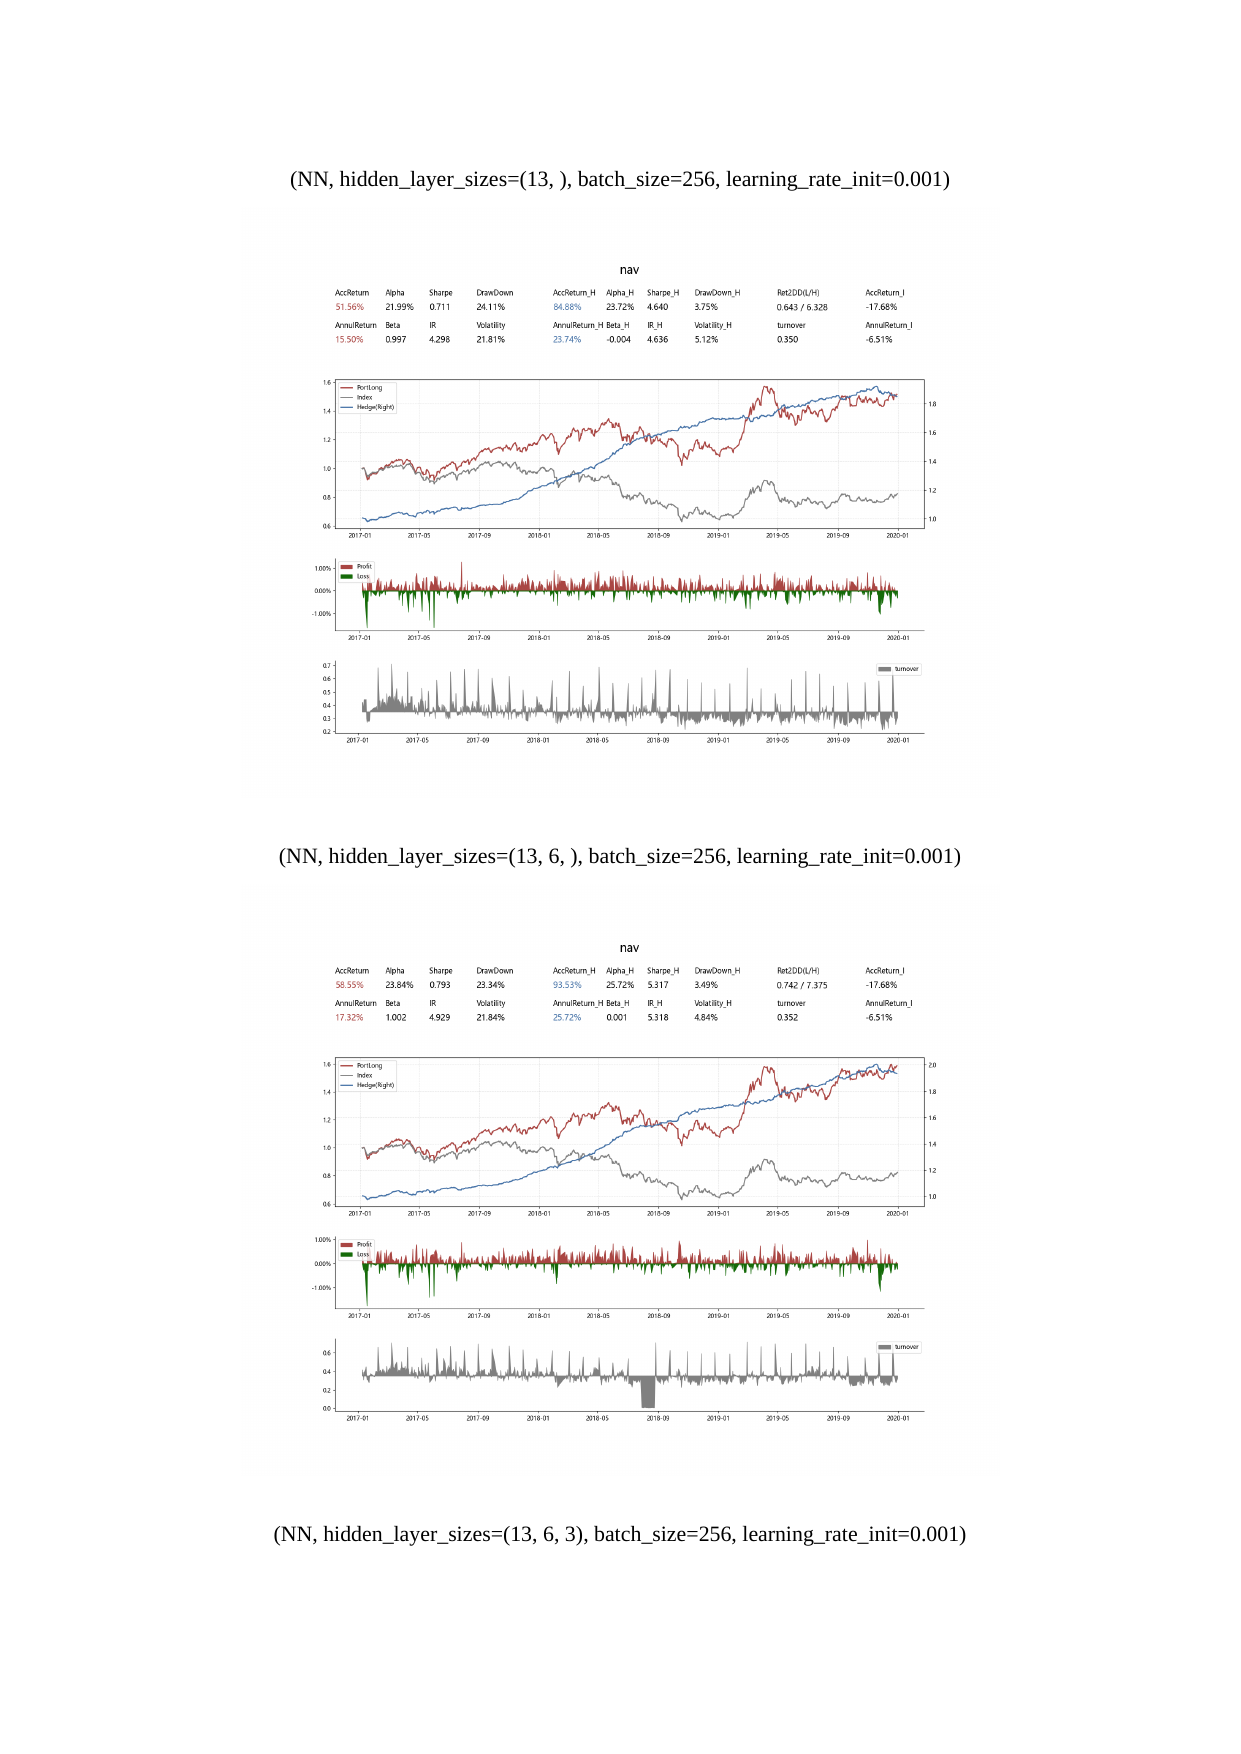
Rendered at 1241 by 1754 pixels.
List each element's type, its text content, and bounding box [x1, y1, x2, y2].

text (NN, hidden_layer_sizes=(13, 6, 3), batch_size=256, learning_rate_init=0.001) [187, 1517, 1053, 1549]
picture [240, 884, 1000, 1476]
picture [240, 207, 1000, 798]
text (NN, hidden_layer_sizes=(13, ), batch_size=256, learning_rate_init=0.001) [187, 162, 1053, 194]
text (NN, hidden_layer_sizes=(13, 6, ), batch_size=256, learning_rate_init=0.001) [187, 839, 1053, 872]
